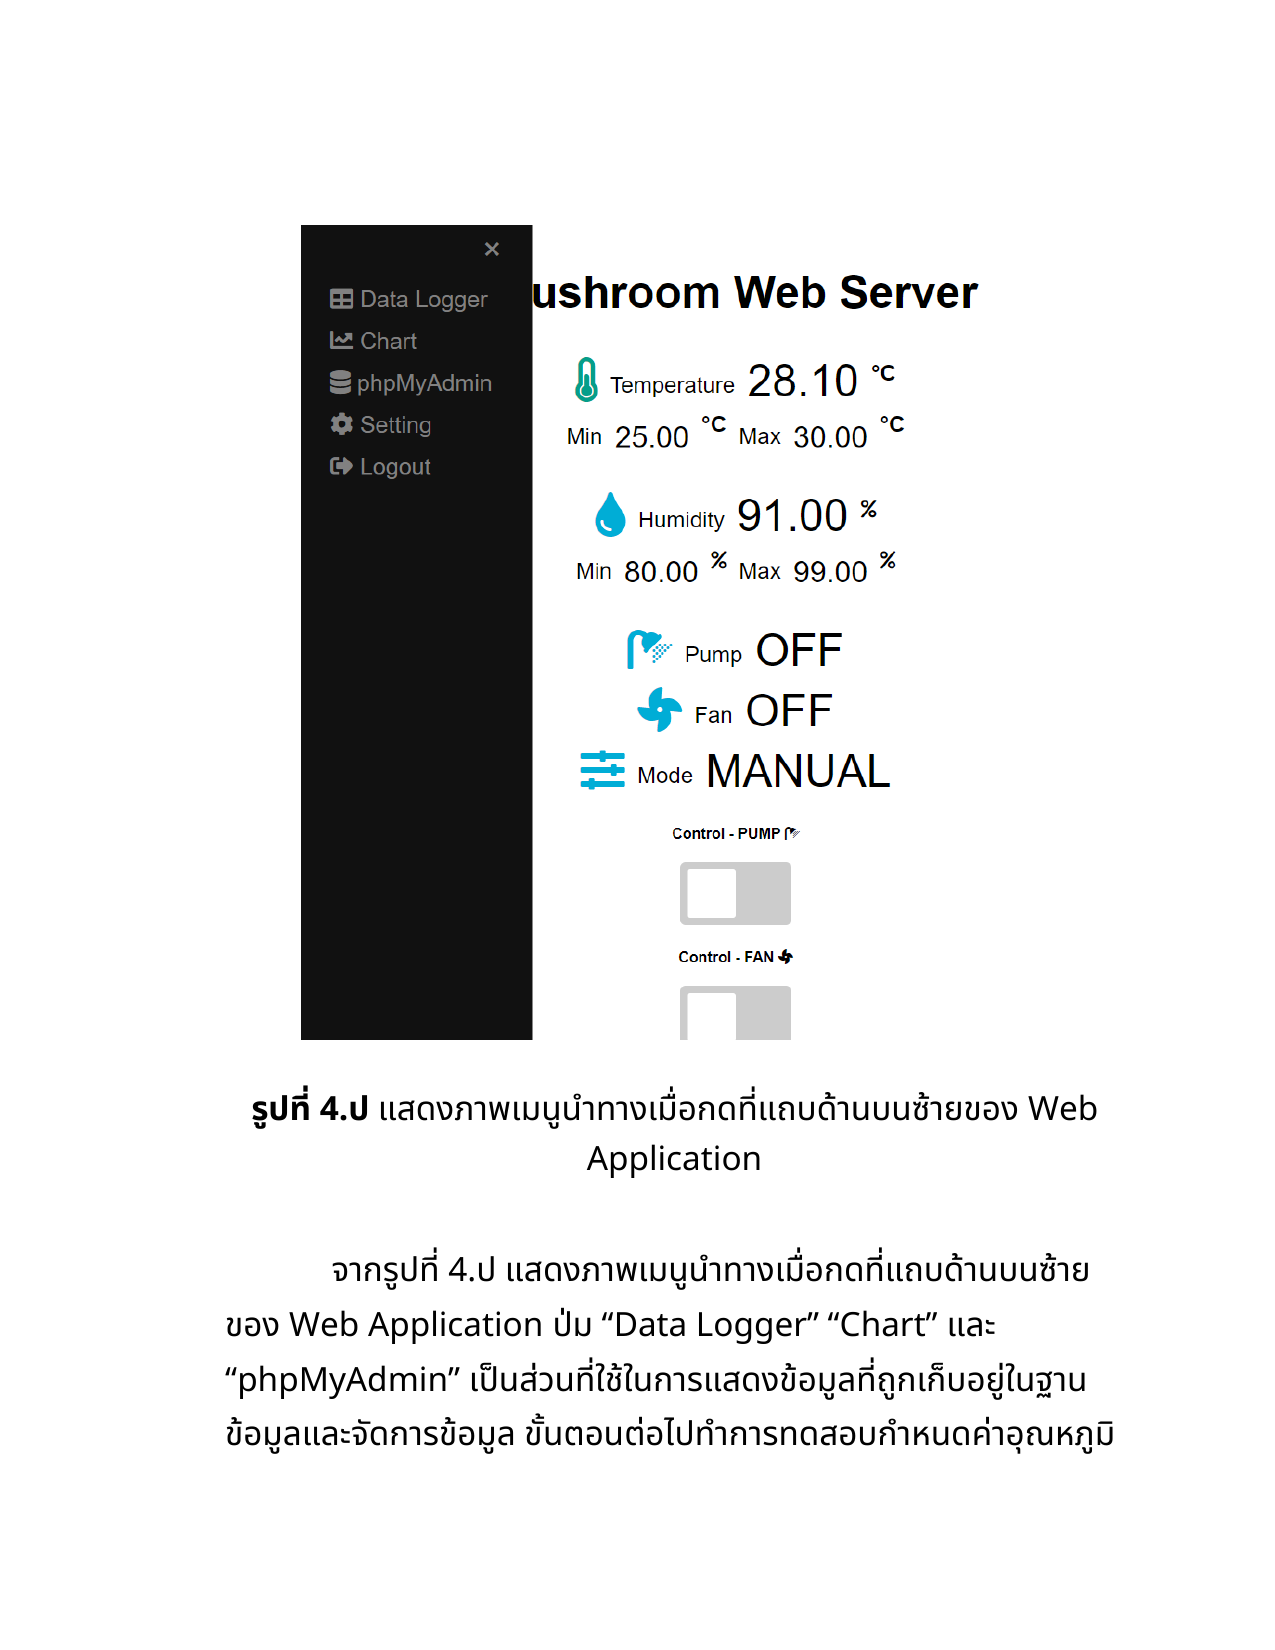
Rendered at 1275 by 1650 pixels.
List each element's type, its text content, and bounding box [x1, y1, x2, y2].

table_header รูปที่ 4.ป แสดงภาพเมนูนำทางเมื่อกดที่แถบด้านบนซ้ายของ Web Application [225, 225, 1124, 1181]
picture [301, 225, 1048, 1040]
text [225, 1246, 1125, 1460]
